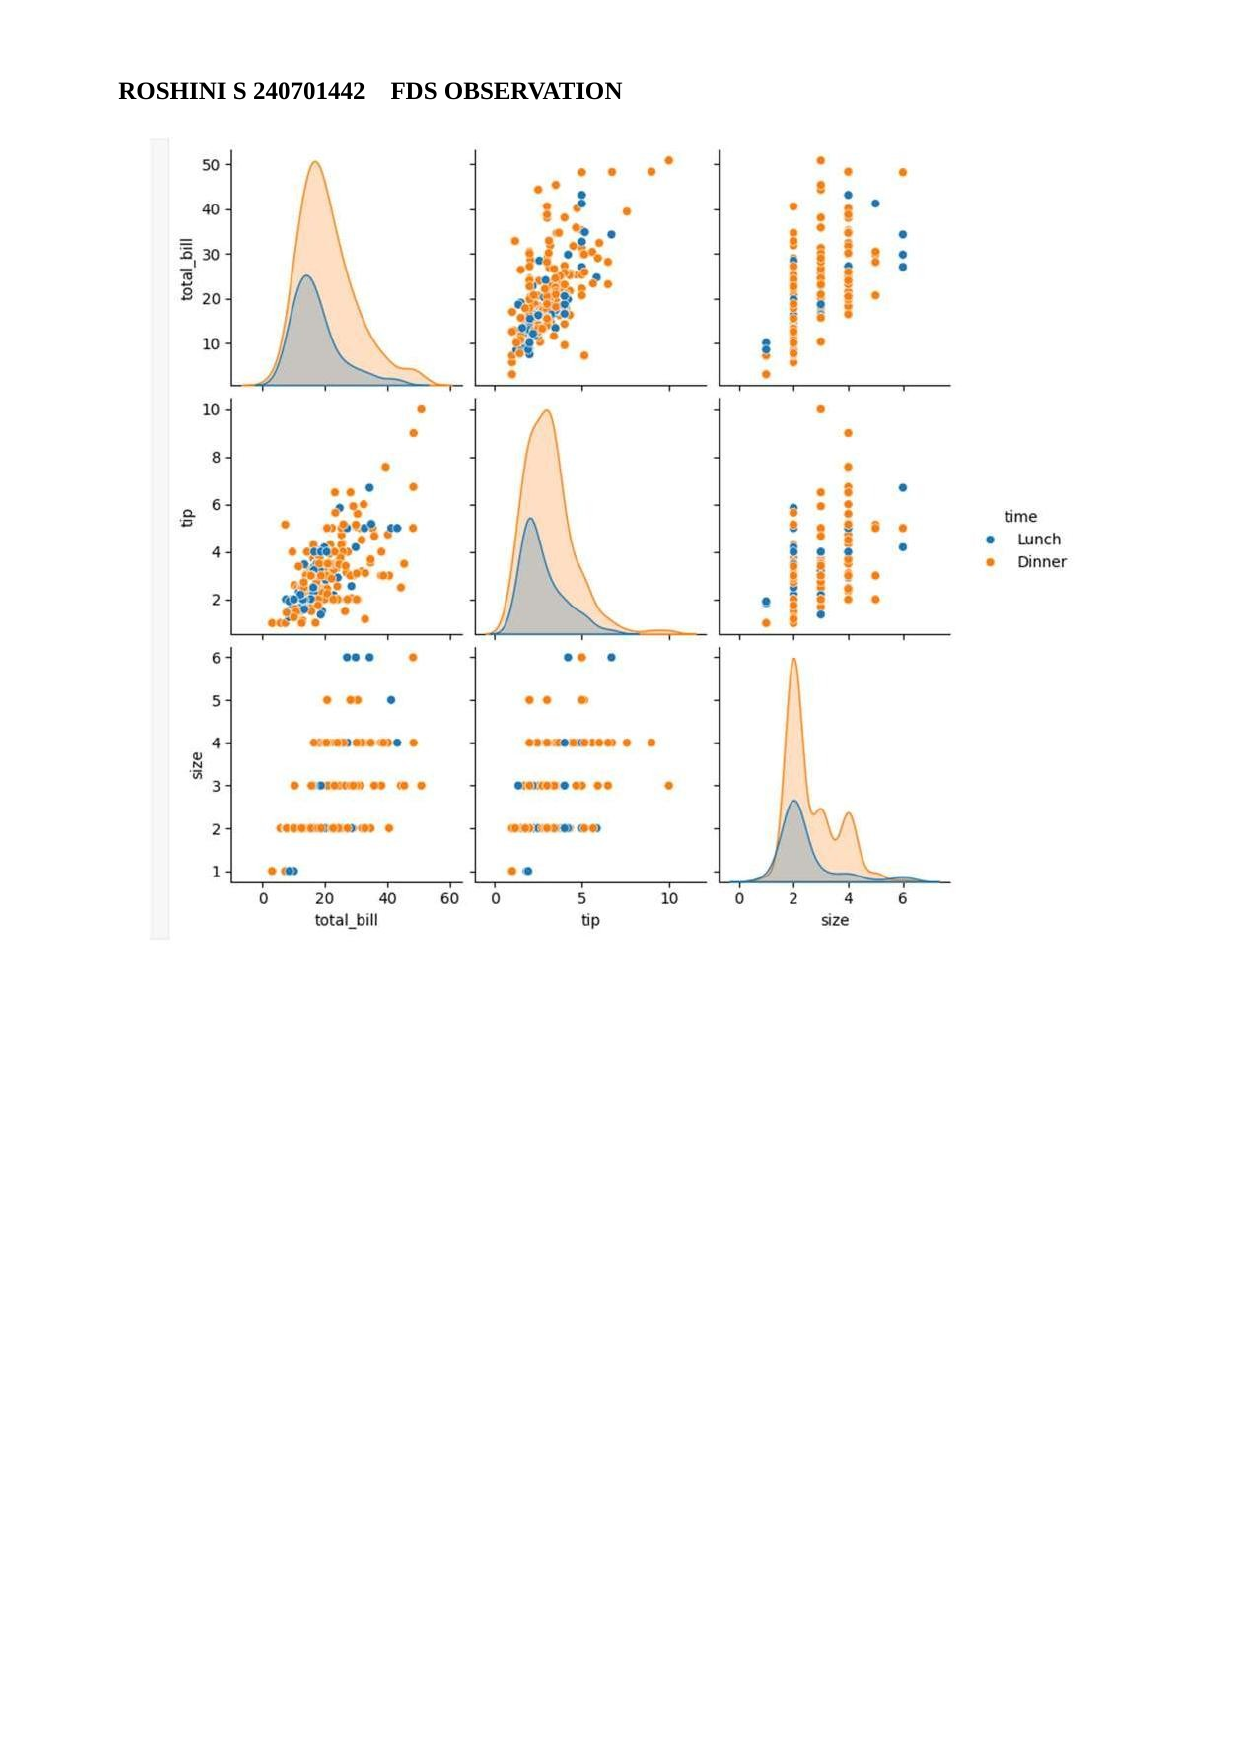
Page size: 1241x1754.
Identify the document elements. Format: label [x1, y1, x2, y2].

picture [149, 137, 1077, 944]
